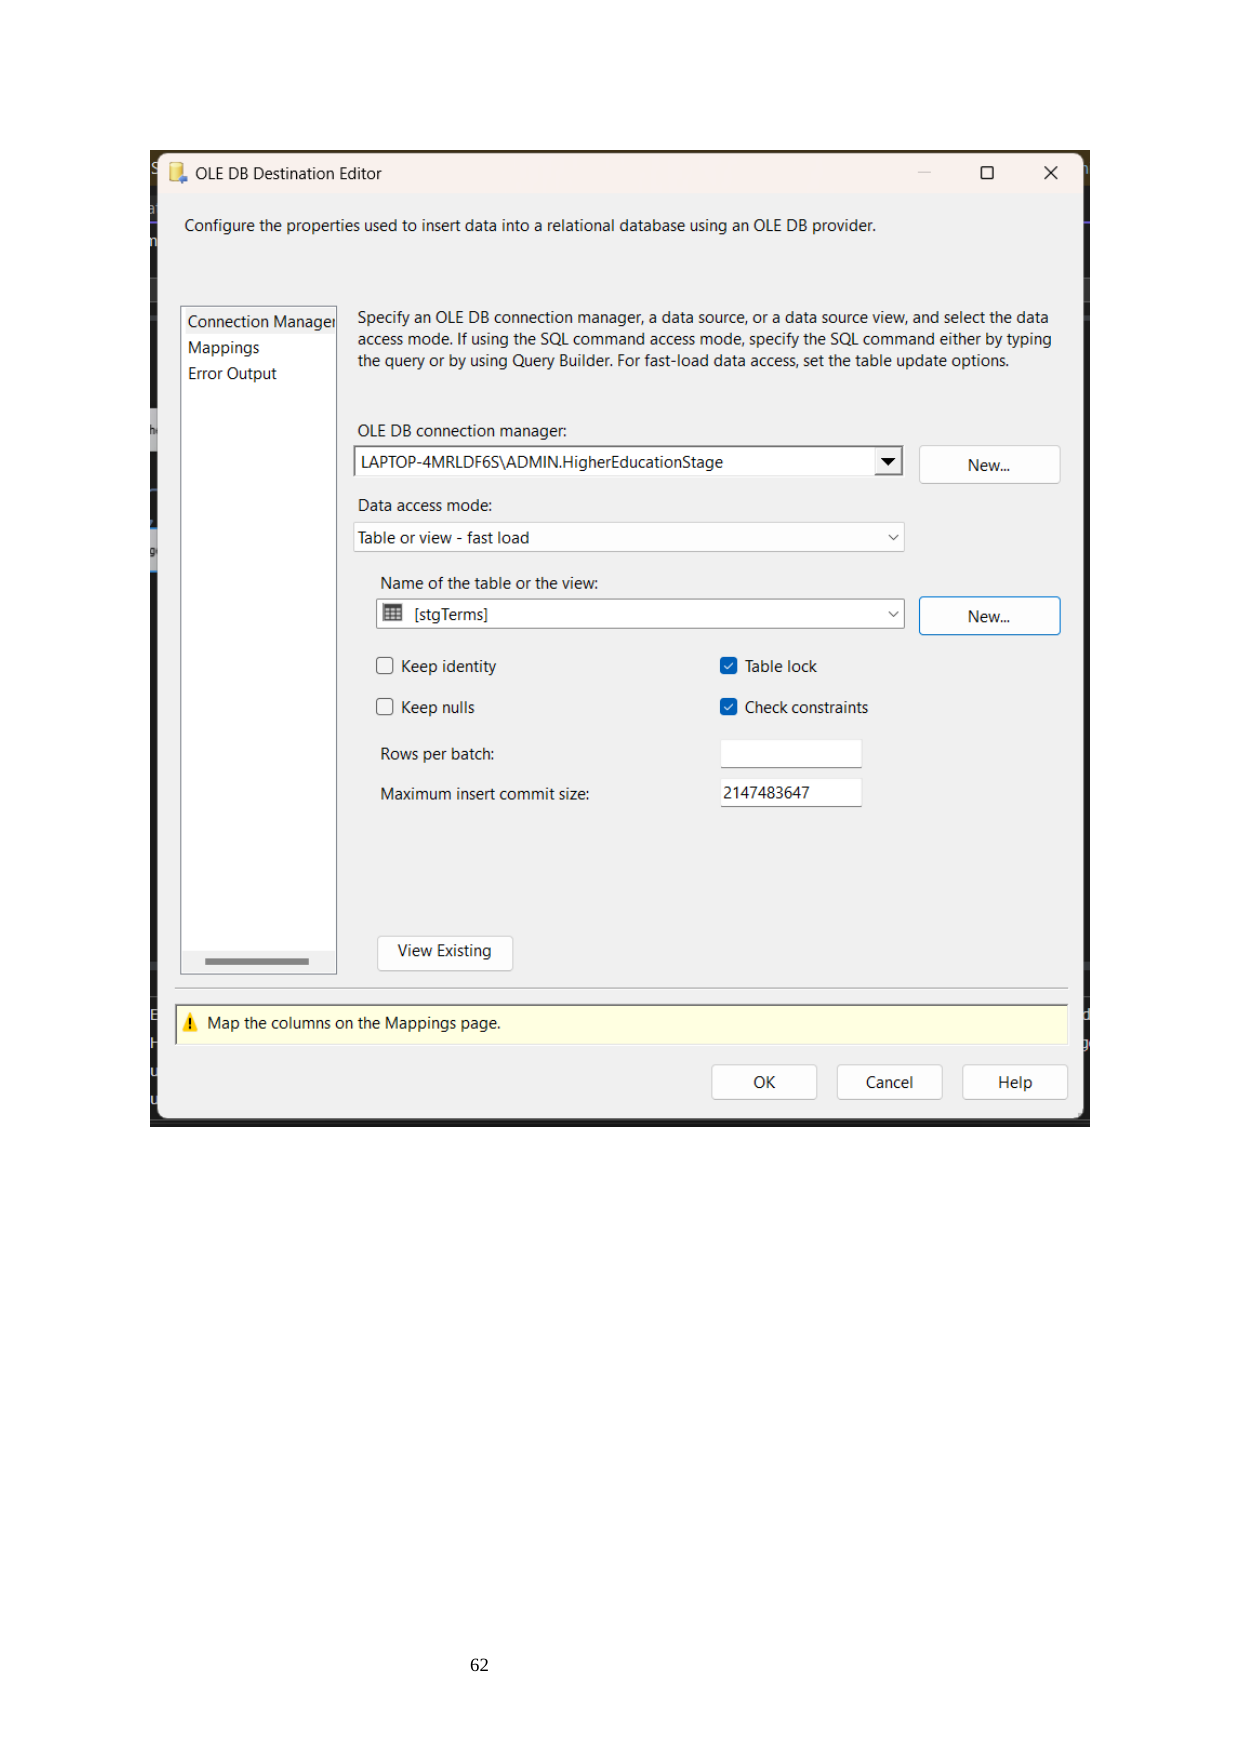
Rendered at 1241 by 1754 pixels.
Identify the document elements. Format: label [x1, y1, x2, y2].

picture [150, 150, 1090, 1127]
